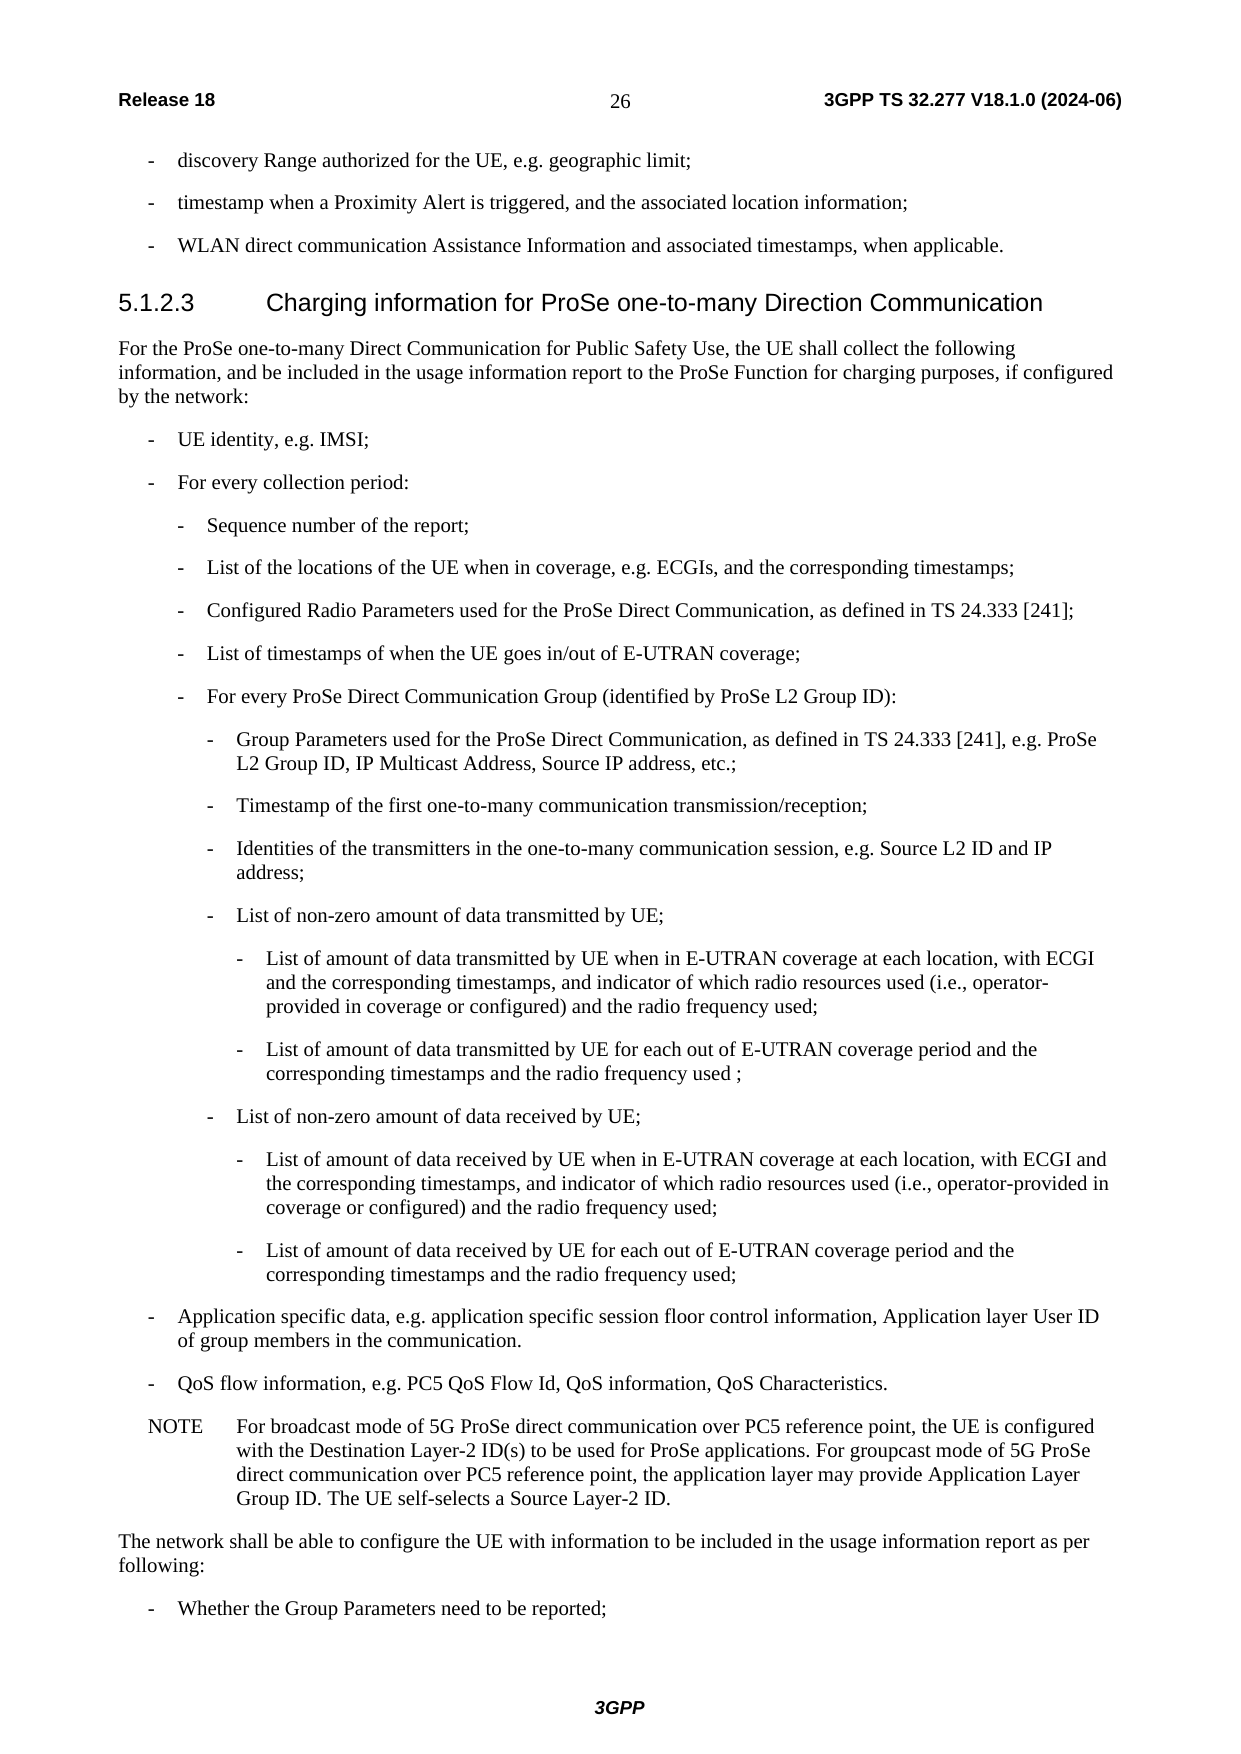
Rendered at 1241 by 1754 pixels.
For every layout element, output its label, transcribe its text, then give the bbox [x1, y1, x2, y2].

text - For every collection period: [148, 470, 1122, 494]
text For the ProSe one-to-many Direct Communication for Public Safety Use, the UE shall collect the following information, and be included in the usage information report to the ProSe Function for charging purposes, if configured by the network: [118, 336, 1122, 408]
text - Sequence number of the report; [177, 512, 1122, 537]
text - Group Parameters used for the ProSe Direct Communication, as defined in TS 24.333 [241], e.g. ProSe L2 Group ID, IP Multicast Address, Source IP address, etc.; [207, 727, 1122, 775]
text NOTE For broadcast mode of 5G ProSe direct communication over PC5 reference point, the UE is configured with the Destination Layer-2 ID(s) to be used for ProSe applications. For groupcast mode of 5G ProSe direct communication over PC5 reference point, the application layer may provide Application Layer Group ID. The UE self-selects a Source Layer-2 ID. [148, 1414, 1122, 1510]
text - WLAN direct communication Assistance Information and associated timestamps, when applicable. [148, 233, 1122, 257]
text - Identities of the transmitters in the one-to-many communication session, e.g. Source L2 ID and IP address; [207, 836, 1122, 884]
subtitle 5.1.2.3 Charging information for ProSe one-to-many Direction Communication [118, 288, 1122, 317]
text - List of timestamps of when the UE goes in/out of E-UTRAN coverage; [177, 641, 1122, 665]
text - List of amount of data transmitted by UE when in E-UTRAN coverage at each location, with ECGI and the corresponding timestamps, and indicator of which radio resources used (i.e., operator-provided in coverage or configured) and the radio frequency used; [236, 946, 1122, 1018]
text - List of amount of data received by UE for each out of E-UTRAN coverage period and the corresponding timestamps and the radio frequency used; [236, 1237, 1122, 1286]
text - Configured Radio Parameters used for the ProSe Direct Communication, as defined in TS 24.333 [241]; [177, 598, 1122, 622]
text - List of amount of data transmitted by UE for each out of E-UTRAN coverage period and the corresponding timestamps and the radio frequency used ; [236, 1037, 1122, 1085]
text - List of non-zero amount of data received by UE; [207, 1104, 1122, 1128]
text - List of non-zero amount of data transmitted by UE; [207, 903, 1122, 927]
text - QoS flow information, e.g. PC5 QoS Flow Id, QoS information, QoS Characteristics. [148, 1371, 1122, 1395]
text - timestamp when a Proximity Alert is triggered, and the associated location information; [148, 190, 1122, 214]
text - For every ProSe Direct Communication Group (identified by ProSe L2 Group ID): [177, 684, 1122, 708]
text - discovery Range authorized for the UE, e.g. geographic limit; [148, 147, 1122, 172]
text - List of the locations of the UE when in coverage, e.g. ECGIs, and the corresponding timestamps; [177, 555, 1122, 579]
text - Whether the Group Parameters need to be reported; [148, 1596, 1122, 1620]
text The network shall be able to configure the UE with information to be included in the usage information report as per following: [118, 1529, 1122, 1577]
text - Application specific data, e.g. application specific session floor control information, Application layer User ID of group members in the communication. [148, 1304, 1122, 1352]
text - UE identity, e.g. IMSI; [148, 427, 1122, 451]
text - Timestamp of the first one-to-many communication transmission/reception; [207, 793, 1122, 817]
text - List of amount of data received by UE when in E-UTRAN coverage at each location, with ECGI and the corresponding timestamps, and indicator of which radio resources used (i.e., operator-provided in coverage or configured) and the radio frequency used; [236, 1147, 1122, 1219]
